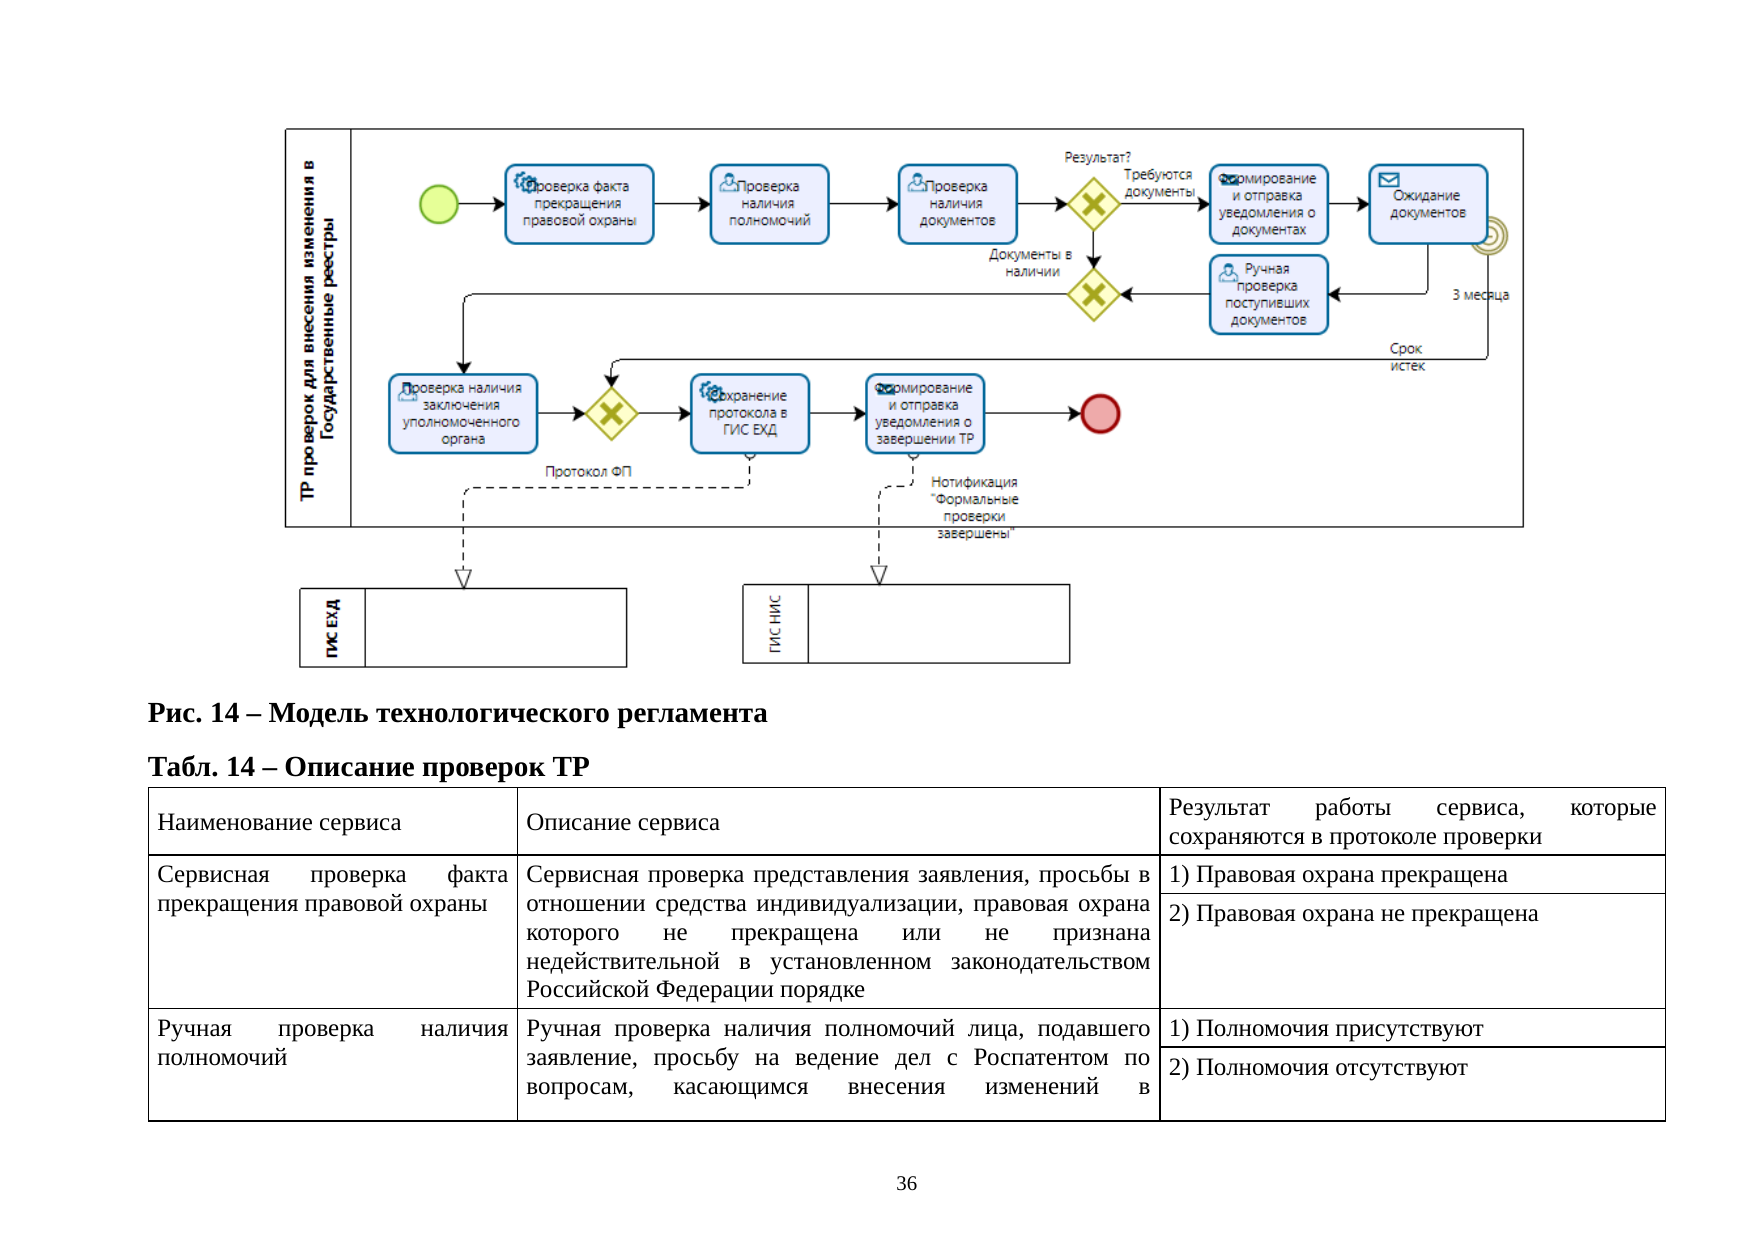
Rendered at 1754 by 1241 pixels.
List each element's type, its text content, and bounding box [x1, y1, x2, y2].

picture [268, 118, 1544, 677]
table_header Наименование сервиса [149, 788, 517, 854]
text Рис. 14 – Модель технологического регламента [148, 695, 1665, 728]
table_header Описание сервиса [518, 788, 1159, 854]
table_cell 2) Правовая охрана не прекращена [1161, 894, 1665, 1007]
table_cell Ручная проверка наличия полномочий лица, подавшего заявление, просьбу на ведение дел с Роспатентом по вопросам, касающимся внесения изменений в Государственные реестры, Перечень и свидетельства [518, 1009, 1159, 1120]
table_cell 1) Полномочия присутствуют [1161, 1009, 1665, 1046]
table_cell Ручная проверка наличия полномочий [149, 1009, 517, 1120]
text Табл. 14 – Описание проверок ТР [148, 749, 1665, 783]
table_cell Сервисная проверка представления заявления, просьбы в отношении средства индивидуализации, правовая охрана которого не прекращена или не признана недействительной в установленном законодательством Российской Федерации порядке [518, 856, 1159, 1007]
table_cell 2) Полномочия отсутствуют [1161, 1048, 1665, 1120]
table_cell Сервисная проверка факта прекращения правовой охраны [149, 856, 517, 1007]
table_header Результат работы сервиса, которые сохраняются в протоколе проверки [1161, 788, 1665, 854]
table_cell 1) Правовая охрана прекращена [1161, 856, 1665, 892]
